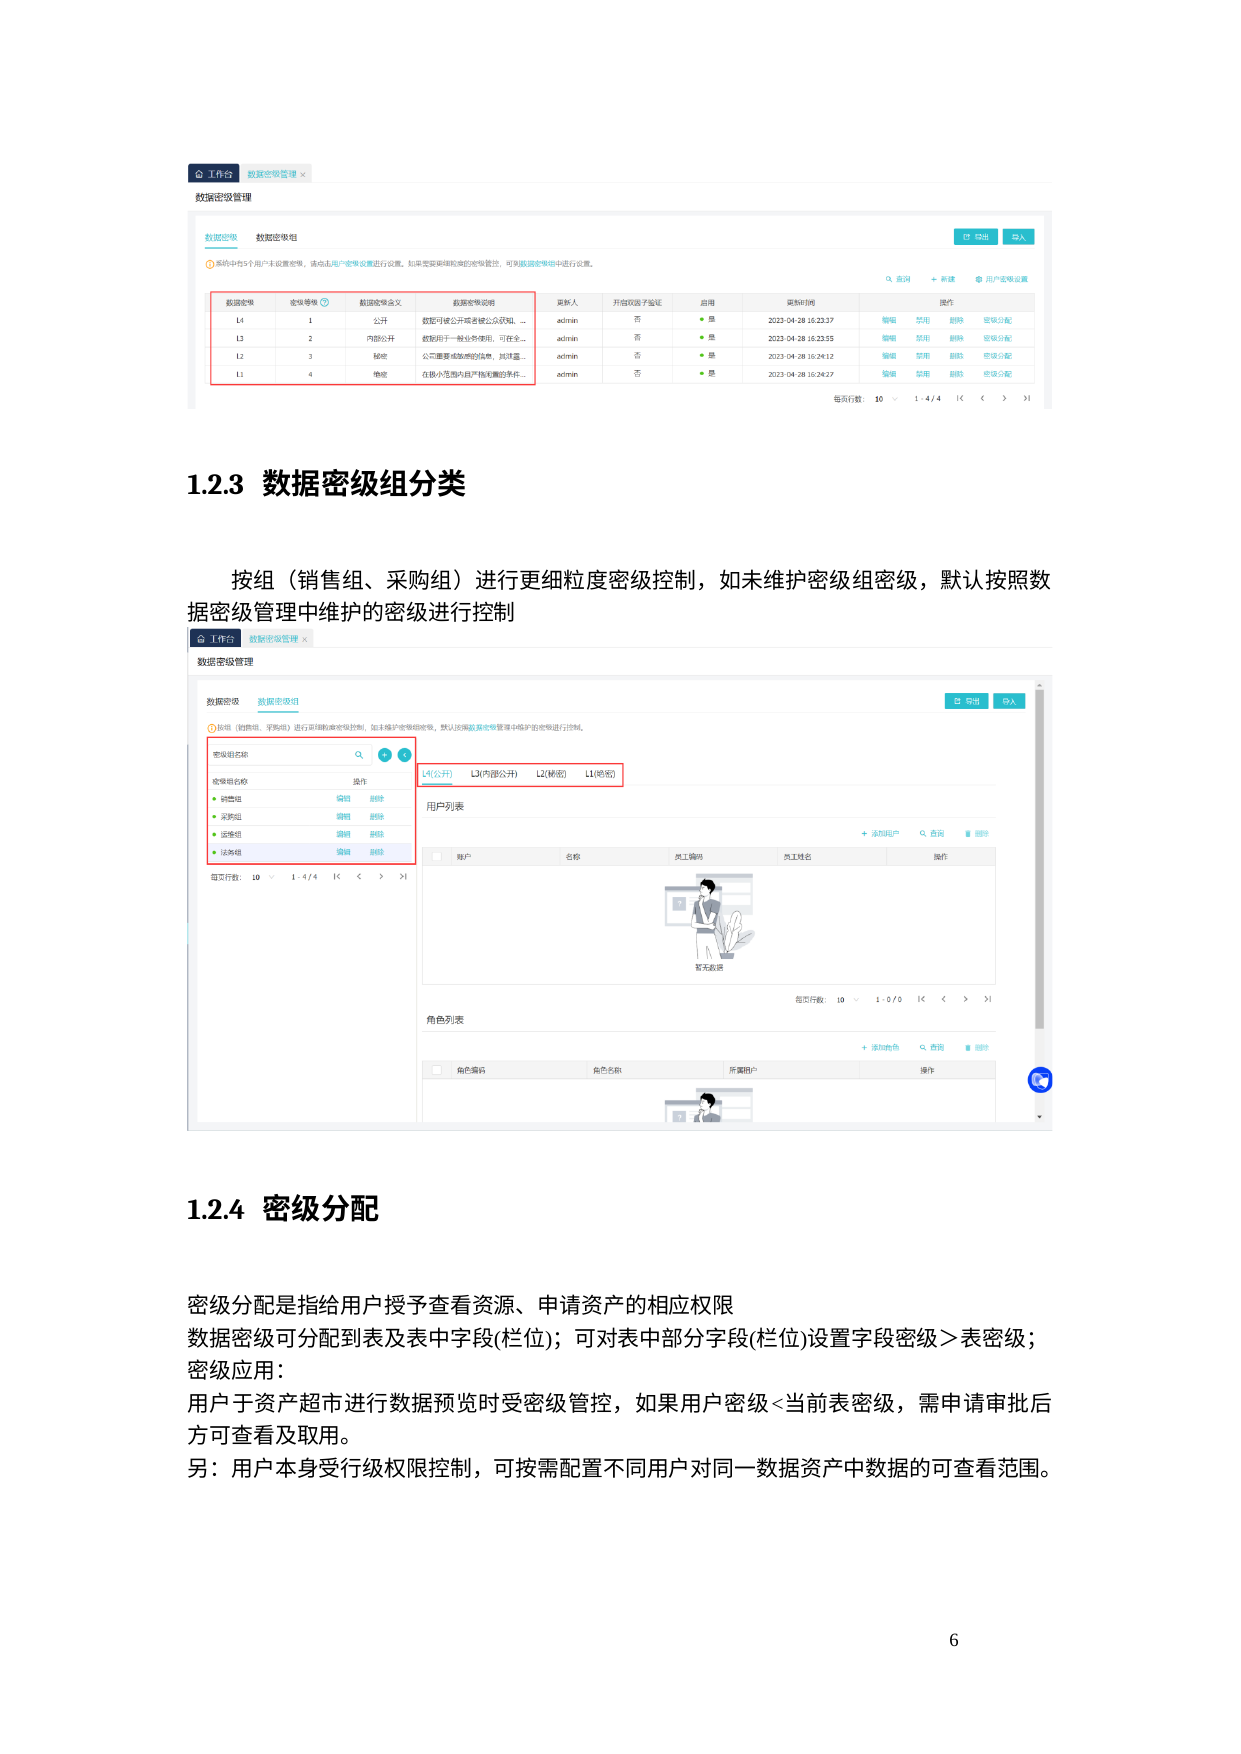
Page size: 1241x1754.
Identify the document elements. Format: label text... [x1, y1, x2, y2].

text 密级分配是指给用户授予查看资源、申请资产的相应权限 [187, 1288, 1053, 1320]
text 用户于资产超市进行数据预览时受密级管控，如果用户密级<当前表密级，需申请审批后方可查看及取用。 [187, 1385, 1053, 1450]
text 按组（销售组、采购组）进行更细粒度密级控制，如未维护密级组密级，默认按照数据密级管理中维护的密级进行控制 [187, 562, 1053, 627]
text 密级应用： [187, 1353, 1053, 1385]
subtitle 数据密级组分类 [187, 449, 1031, 514]
subtitle 密级分配 [187, 1174, 1031, 1239]
text 数据密级可分配到表及表中字段(栏位)；可对表中部分字段(栏位)设置字段密级＞表密级； [187, 1320, 1053, 1353]
picture [187, 627, 1053, 1131]
text 另：用户本身受行级权限控制，可按需配置不同用户对同一数据资产中数据的可查看范围。 [187, 1450, 1053, 1483]
picture [187, 162, 1052, 409]
